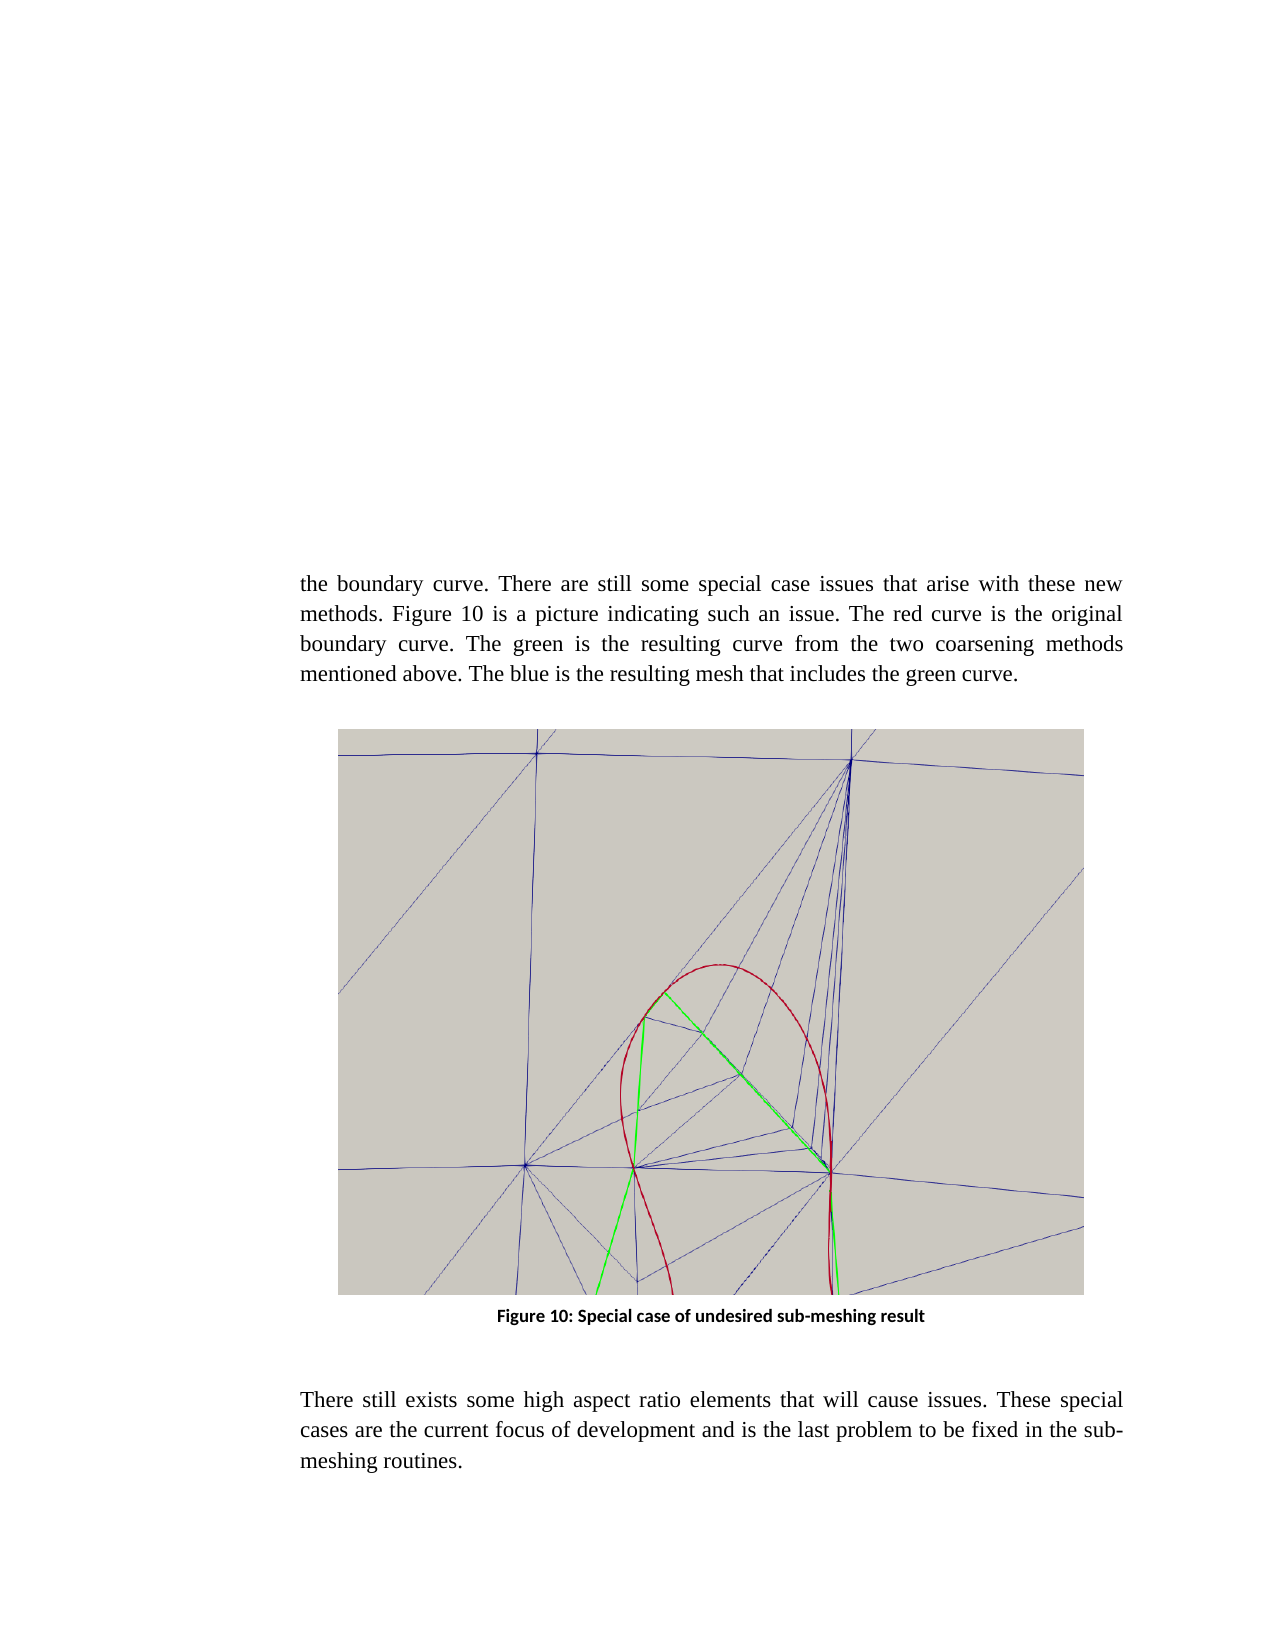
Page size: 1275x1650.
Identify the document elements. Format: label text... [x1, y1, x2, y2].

list There still exists some high aspect ratio elements that will cause issues. These special cases are the current focus of development and is the last problem to be fixed in the sub-meshing routines. [300, 1386, 1125, 1473]
list Figures 5 and 7 can be compared as they are the same section of boundary curve. The number of high aspect ratio elements is significantly reduced. However, there is still some evidence that these elements exist. They arise from when the boundary curve is too close to a surface element node. A second method was developed that moves any surface nodes that are close to the boundary curve to this boundary curve. This still allows for accurate detection of interpenetrating nodes as this method is used before the curve is coarsened by the previous method. Figures 8 and 9 show how this method further helps to coarsen the mesh introduced by the boundary curve while still maintaining the shape of the boundary curve. There are still some special case issues that arise with these new methods. Figure 10 is a picture indicating such an issue. The red curve is the original boundary curve. The green is the resulting curve from the two coarsening methods mentioned above. The blue is the resulting mesh that includes the green curve. [300, 150, 1125, 687]
picture [338, 729, 1084, 1295]
